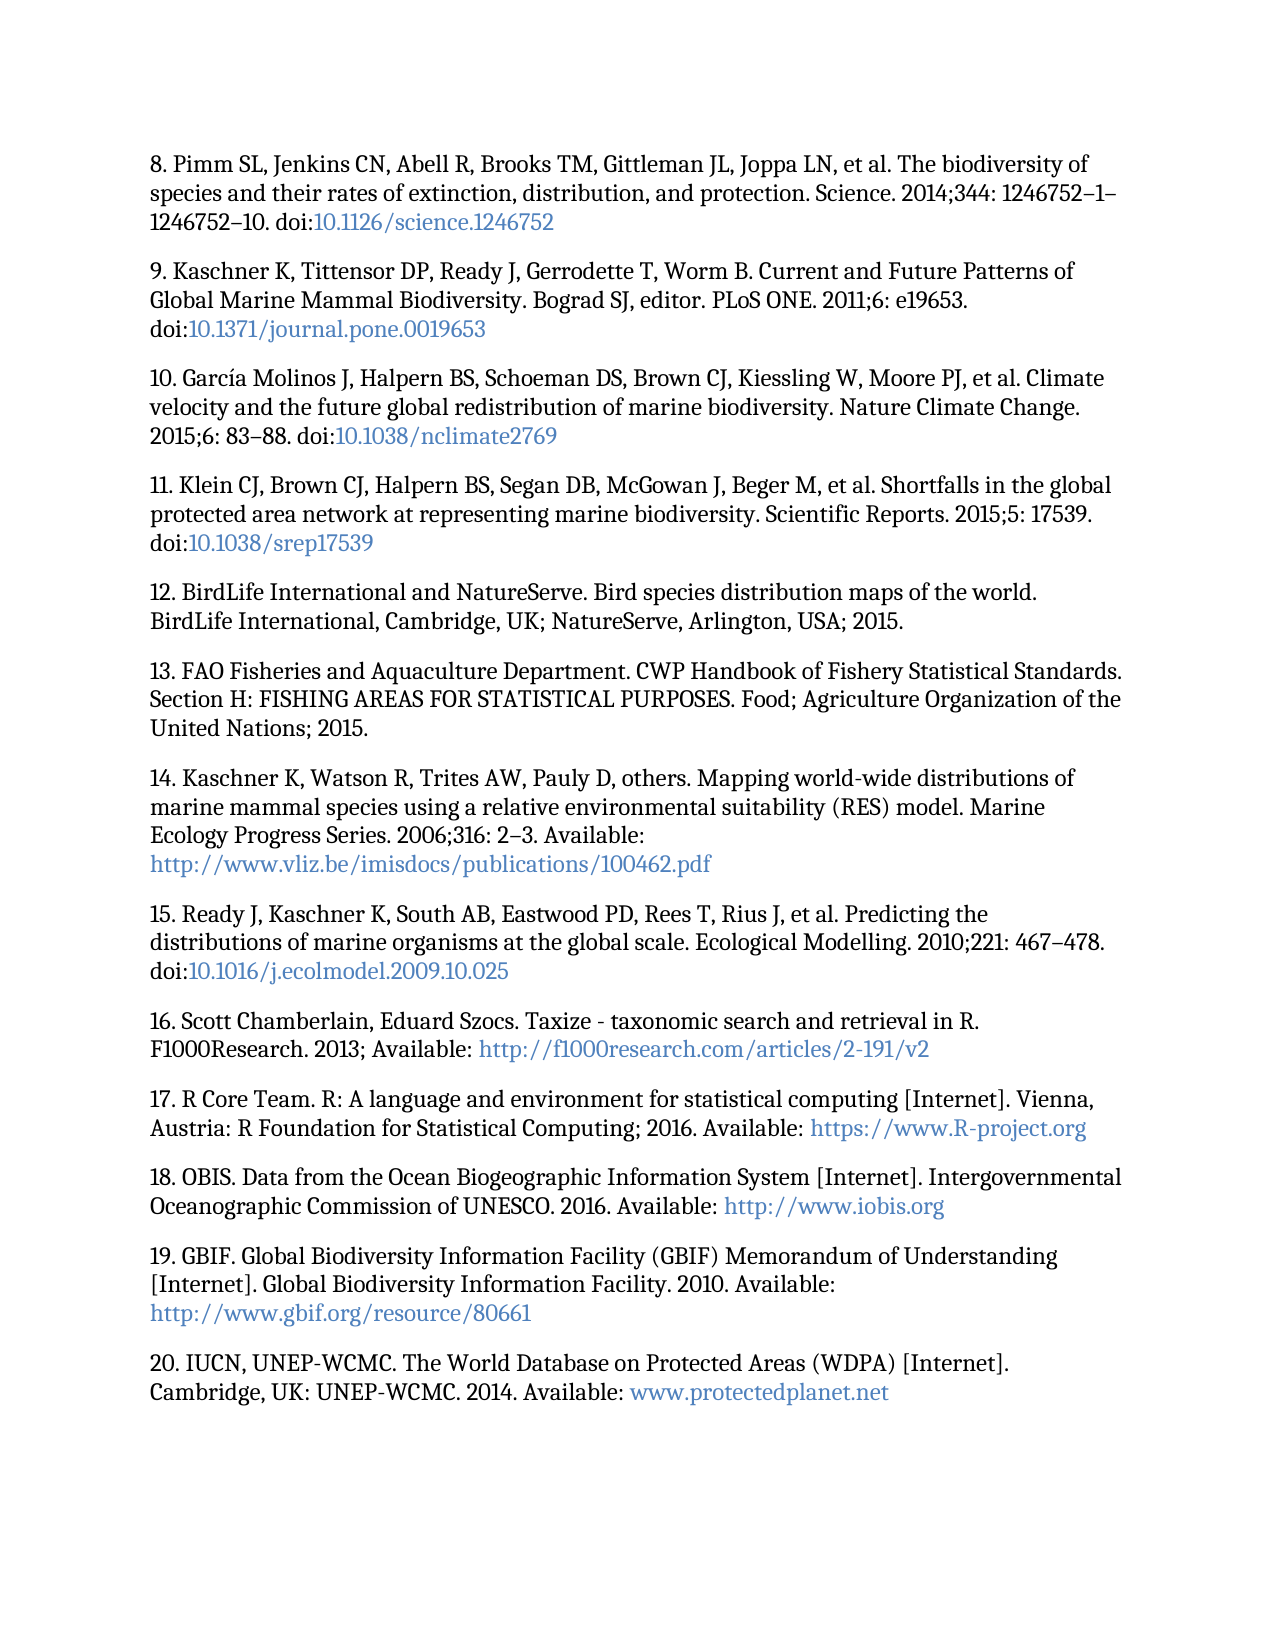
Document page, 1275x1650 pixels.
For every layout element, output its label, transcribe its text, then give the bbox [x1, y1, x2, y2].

text 8. Pimm SL, Jenkins CN, Abell R, Brooks TM, Gittleman JL, Joppa LN, et al. The biodiversity of species and their rates of extinction, distribution, and protection. Science. 2014;344: 1246752–1–1246752–10. doi:10.1126/science.1246752 [150, 150, 1125, 236]
text 19. GBIF. Global Biodiversity Information Facility (GBIF) Memorandum of Understanding [Internet]. Global Biodiversity Information Facility. 2010. Available: http://www.gbif.org/resource/80661 [150, 1242, 1125, 1328]
text 12. BirdLife International and NatureServe. Bird species distribution maps of the world. BirdLife International, Cambridge, UK; NatureServe, Arlington, USA; 2015. [150, 578, 1125, 636]
text 13. FAO Fisheries and Aquaculture Department. CWP Handbook of Fishery Statistical Standards. Section H: FISHING AREAS FOR STATISTICAL PURPOSES. Food; Agriculture Organization of the United Nations; 2015. [150, 657, 1125, 743]
text 11. Klein CJ, Brown CJ, Halpern BS, Segan DB, McGowan J, Beger M, et al. Shortfalls in the global protected area network at representing marine biodiversity. Scientific Reports. 2015;5: 17539. doi:10.1038/srep17539 [150, 471, 1125, 557]
text 15. Ready J, Kaschner K, South AB, Eastwood PD, Rees T, Rius J, et al. Predicting the distributions of marine organisms at the global scale. Ecological Modelling. 2010;221: 467–478. doi:10.1016/j.ecolmodel.2009.10.025 [150, 899, 1125, 986]
text 16. Scott Chamberlain, Eduard Szocs. Taxize - taxonomic search and retrieval in R. F1000Research. 2013; Available: http://f1000research.com/articles/2-191/v2 [150, 1007, 1125, 1064]
text 14. Kaschner K, Watson R, Trites AW, Pauly D, others. Mapping world-wide distributions of marine mammal species using a relative environmental suitability (RES) model. Marine Ecology Progress Series. 2006;316: 2–3. Available: http://www.vliz.be/imisdocs/publications/100462.pdf [150, 764, 1125, 879]
text 20. IUCN, UNEP-WCMC. The World Database on Protected Areas (WDPA) [Internet]. Cambridge, UK: UNEP-WCMC. 2014. Available: www.protectedplanet.net [150, 1349, 1125, 1406]
text 17. R Core Team. R: A language and environment for statistical computing [Internet]. Vienna, Austria: R Foundation for Statistical Computing; 2016. Available: https://www.R-project.org [150, 1085, 1125, 1142]
text 10. García Molinos J, Halpern BS, Schoeman DS, Brown CJ, Kiessling W, Moore PJ, et al. Climate velocity and the future global redistribution of marine biodiversity. Nature Climate Change. 2015;6: 83–88. doi:10.1038/nclimate2769 [150, 364, 1125, 450]
text 18. OBIS. Data from the Ocean Biogeographic Information System [Internet]. Intergovernmental Oceanographic Commission of UNESCO. 2016. Available: http://www.iobis.org [150, 1163, 1125, 1221]
text 9. Kaschner K, Tittensor DP, Ready J, Gerrodette T, Worm B. Current and Future Patterns of Global Marine Mammal Biodiversity. Bograd SJ, editor. PLoS ONE. 2011;6: e19653. doi:10.1371/journal.pone.0019653 [150, 257, 1125, 343]
